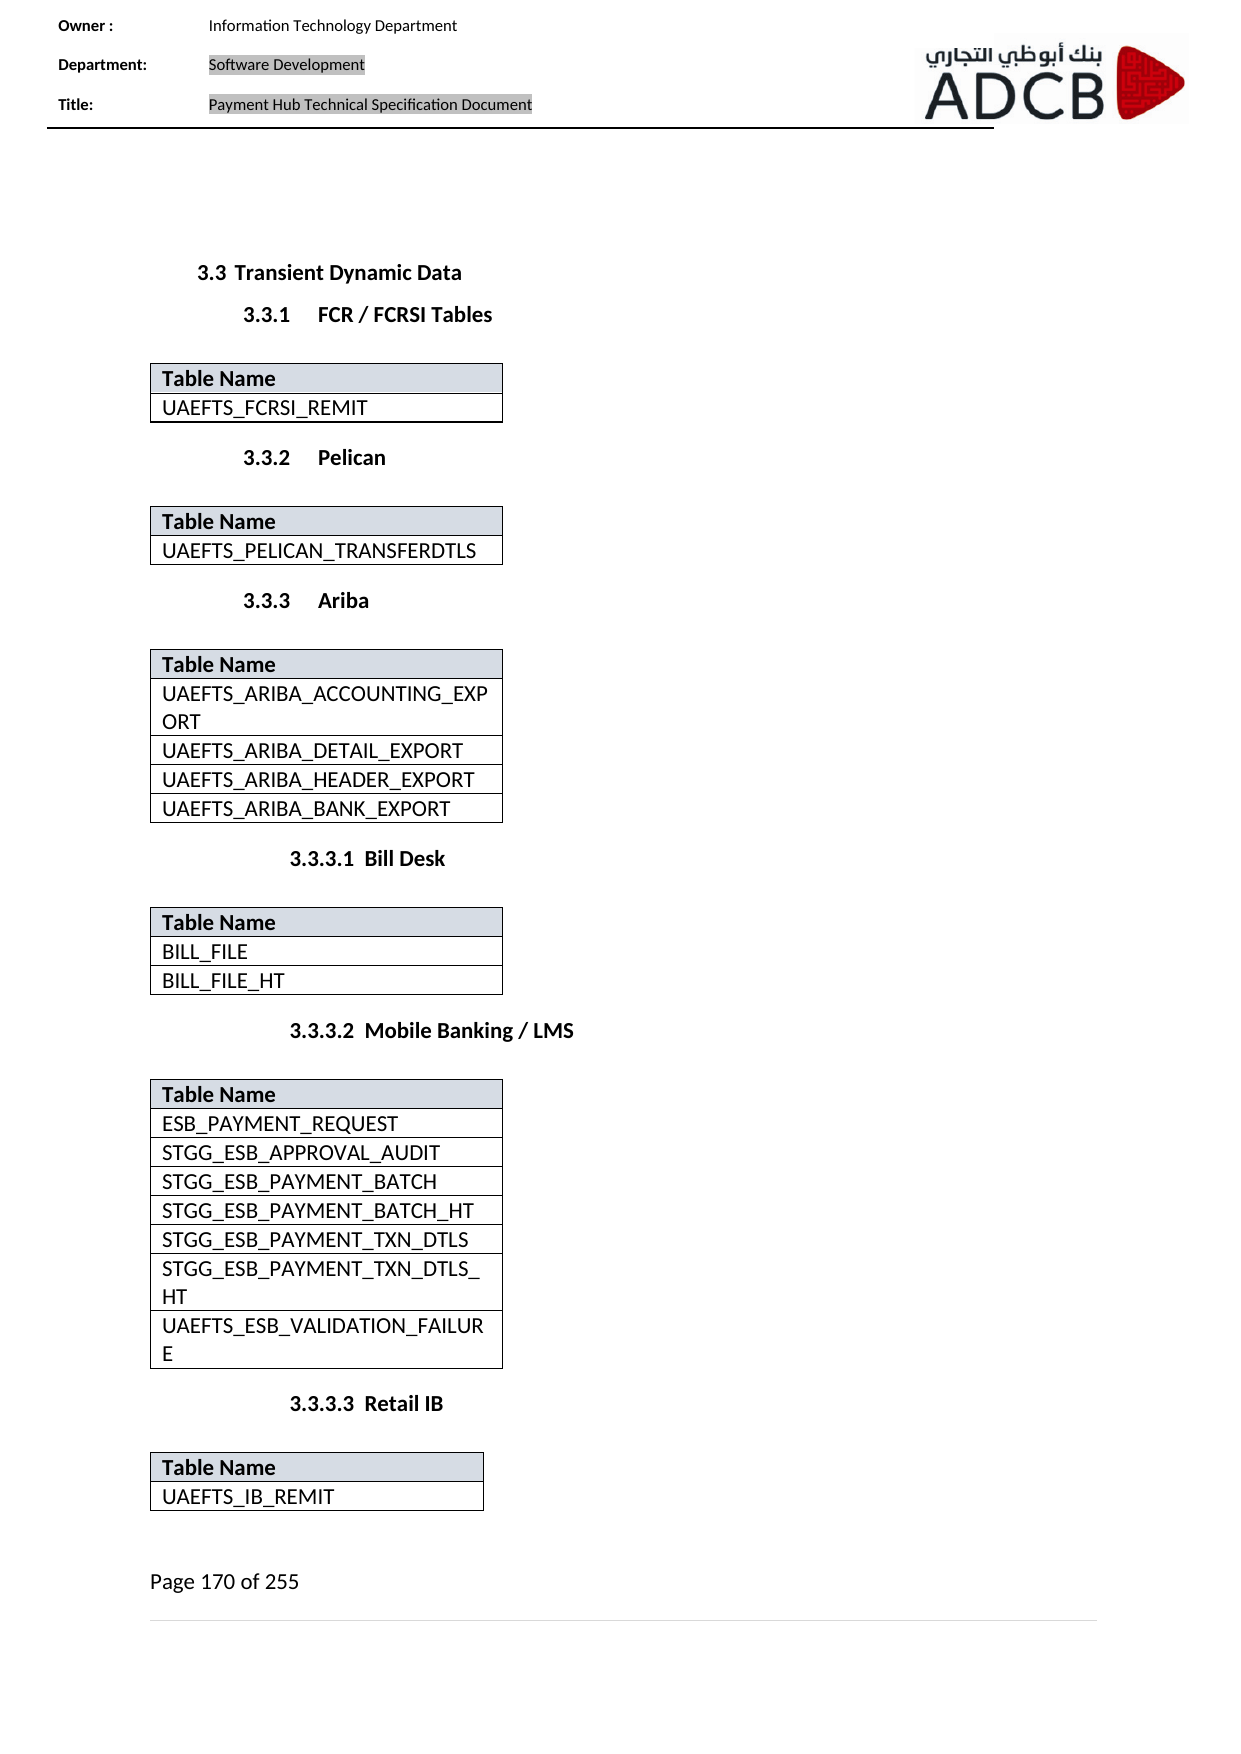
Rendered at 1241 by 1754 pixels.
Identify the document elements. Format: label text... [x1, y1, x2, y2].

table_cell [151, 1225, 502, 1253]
list Mobile Banking / LMS [289, 1016, 1097, 1044]
list Retail IB [289, 1389, 1097, 1417]
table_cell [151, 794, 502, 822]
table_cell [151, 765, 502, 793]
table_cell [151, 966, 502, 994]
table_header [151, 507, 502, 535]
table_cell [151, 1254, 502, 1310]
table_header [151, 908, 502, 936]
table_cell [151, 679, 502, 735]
list Bill Desk [289, 844, 1097, 872]
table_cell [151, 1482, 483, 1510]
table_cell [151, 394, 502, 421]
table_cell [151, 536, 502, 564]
list Ariba [243, 586, 1097, 614]
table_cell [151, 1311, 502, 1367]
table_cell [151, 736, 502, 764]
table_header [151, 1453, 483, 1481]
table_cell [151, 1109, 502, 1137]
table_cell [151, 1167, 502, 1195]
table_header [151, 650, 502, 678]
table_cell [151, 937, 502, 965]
list Transient Dynamic Data [197, 258, 1097, 287]
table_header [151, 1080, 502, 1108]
list FCR / FCRSI Tables [243, 301, 1097, 328]
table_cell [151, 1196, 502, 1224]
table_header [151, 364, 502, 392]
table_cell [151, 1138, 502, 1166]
picture [914, 33, 1189, 124]
list Pelican [243, 443, 1097, 471]
